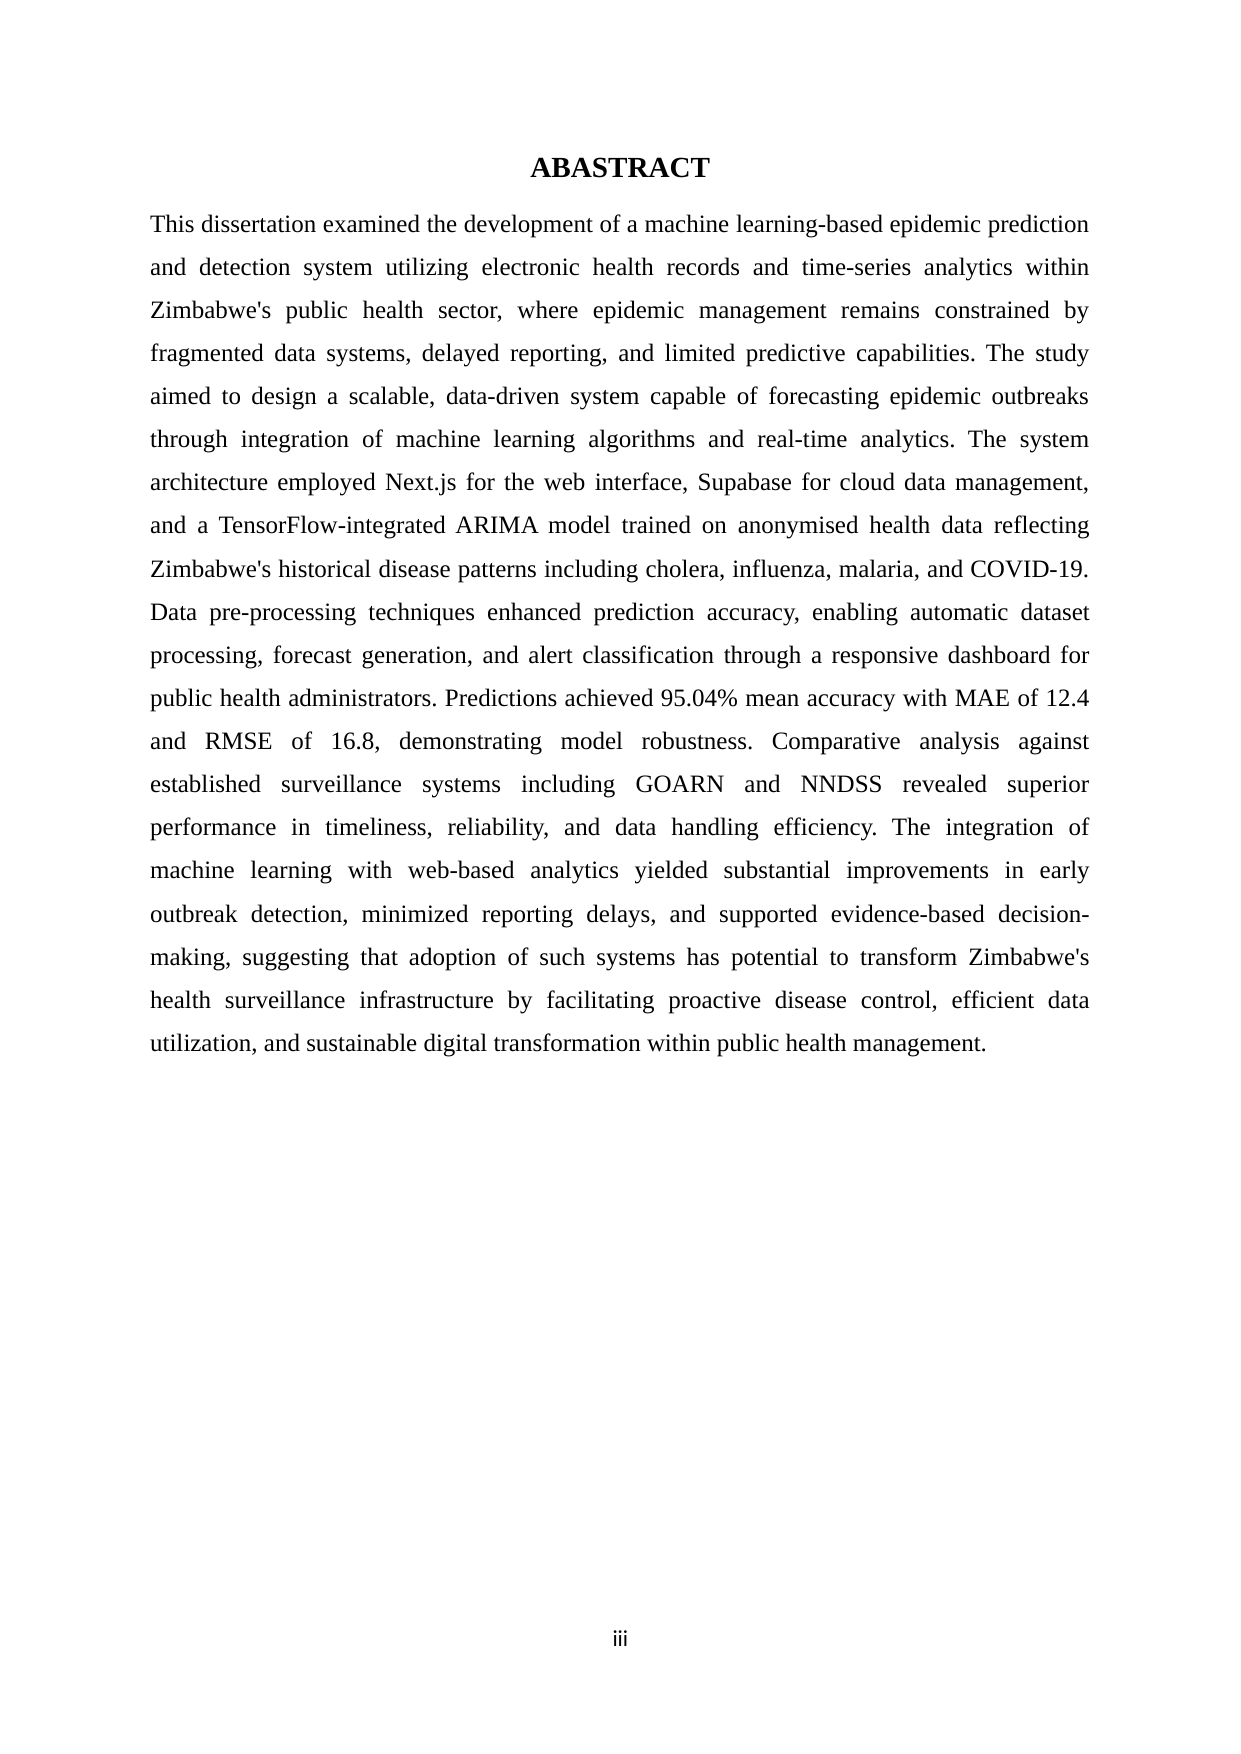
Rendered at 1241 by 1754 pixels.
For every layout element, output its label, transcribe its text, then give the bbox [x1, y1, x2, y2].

subtitle ABASTRACT [150, 150, 1090, 183]
text This dissertation examined the development of a machine learning-based epidemic prediction and detection system utilizing electronic health records and time-series analytics within Zimbabwe's public health sector, where epidemic management remains constrained by fragmented data systems, delayed reporting, and limited predictive capabilities. The study aimed to design a scalable, data-driven system capable of forecasting epidemic outbreaks through integration of machine learning algorithms and real-time analytics. The system architecture employed Next.js for the web interface, Supabase for cloud data management, and a TensorFlow-integrated ARIMA model trained on anonymised health data reflecting Zimbabwe's historical disease patterns including cholera, influenza, malaria, and COVID-19. Data pre-processing techniques enhanced prediction accuracy, enabling automatic dataset processing, forecast generation, and alert classification through a responsive dashboard for public health administrators. Predictions achieved 95.04% mean accuracy with MAE of 12.4 and RMSE of 16.8, demonstrating model robustness. Comparative analysis against established surveillance systems including GOARN and NNDSS revealed superior performance in timeliness, reliability, and data handling efficiency. The integration of machine learning with web-based analytics yielded substantial improvements in early outbreak detection, minimized reporting delays, and supported evidence-based decision-making, suggesting that adoption of such systems has potential to transform Zimbabwe's health surveillance infrastructure by facilitating proactive disease control, efficient data utilization, and sustainable digital transformation within public health management. [150, 209, 1090, 1057]
